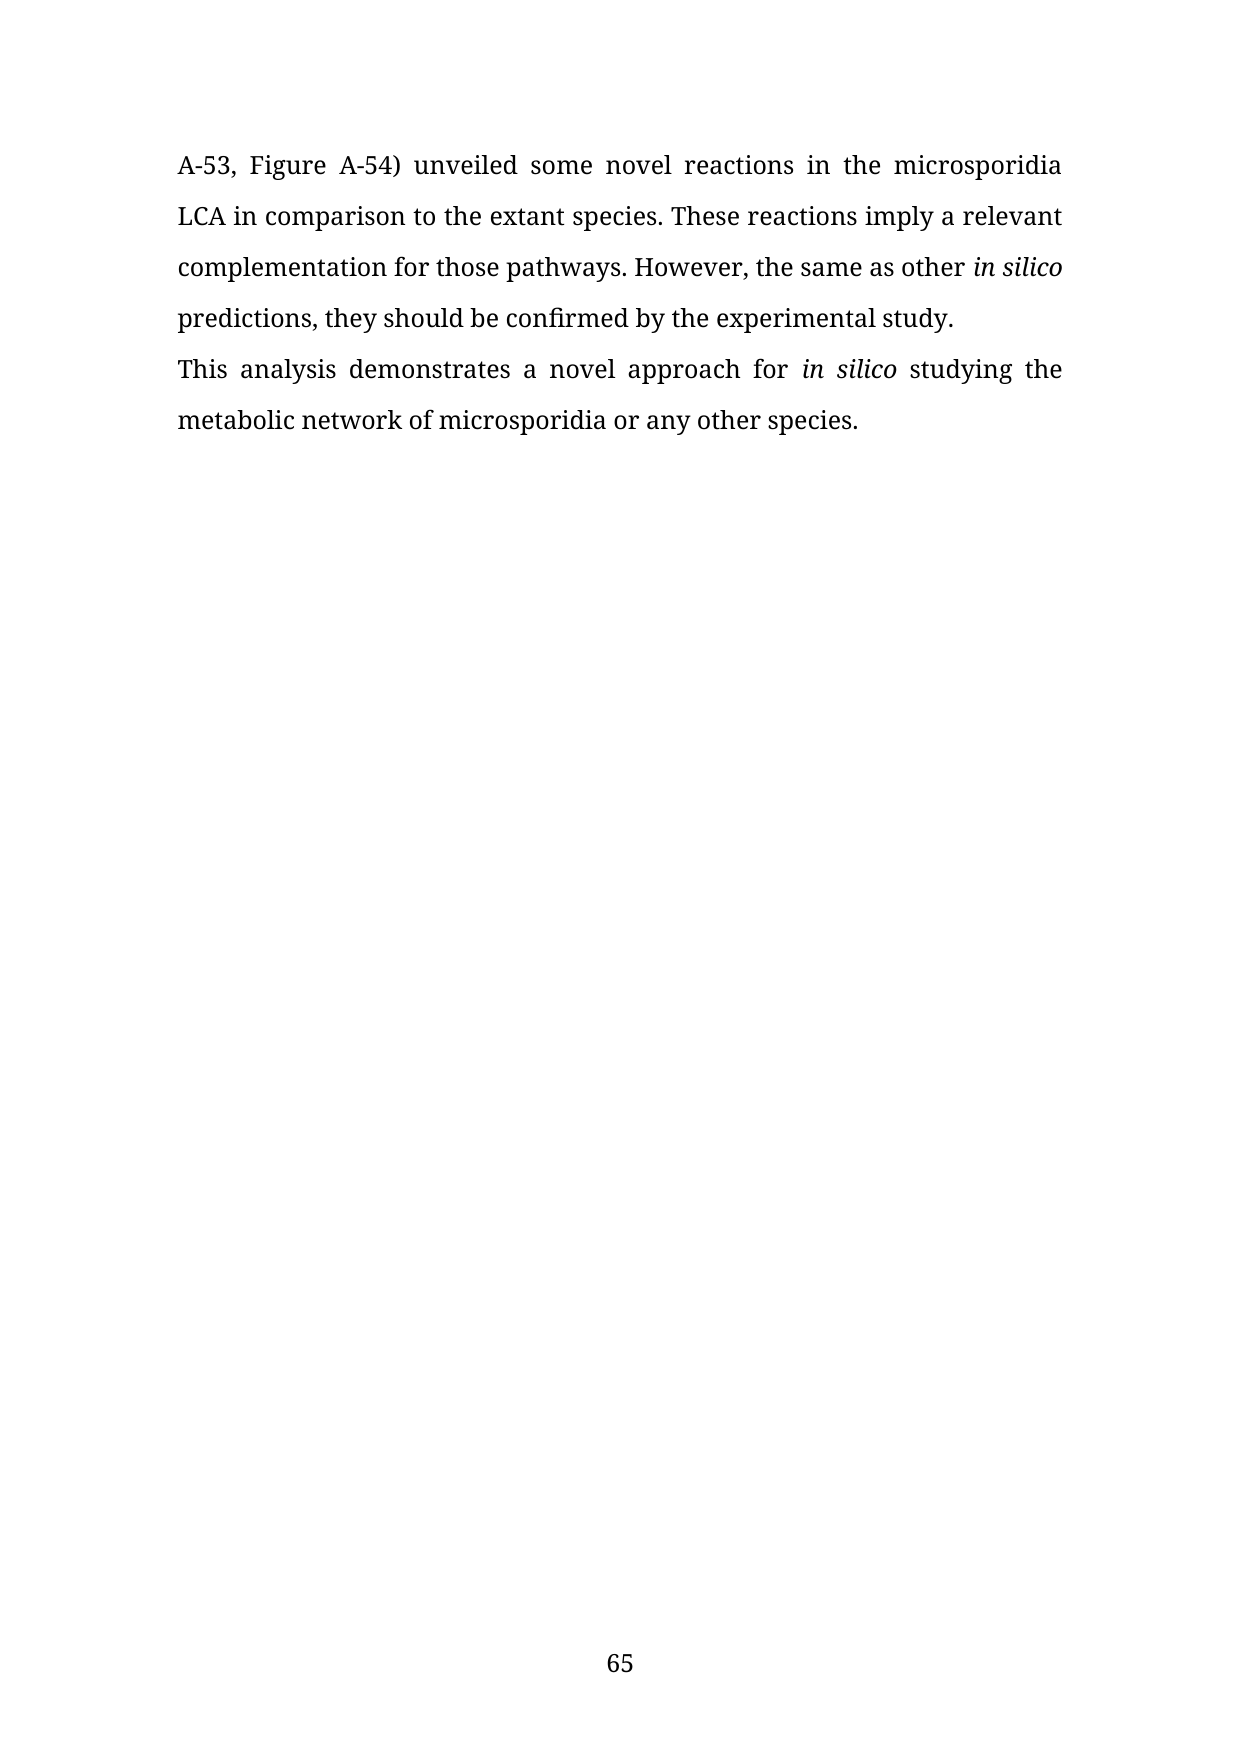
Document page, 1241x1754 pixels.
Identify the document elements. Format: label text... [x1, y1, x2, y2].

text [177, 148, 1063, 335]
text This analysis demonstrates a novel approach for in silico studying the metabolic network of microsporidia or any other species. [177, 352, 1063, 437]
